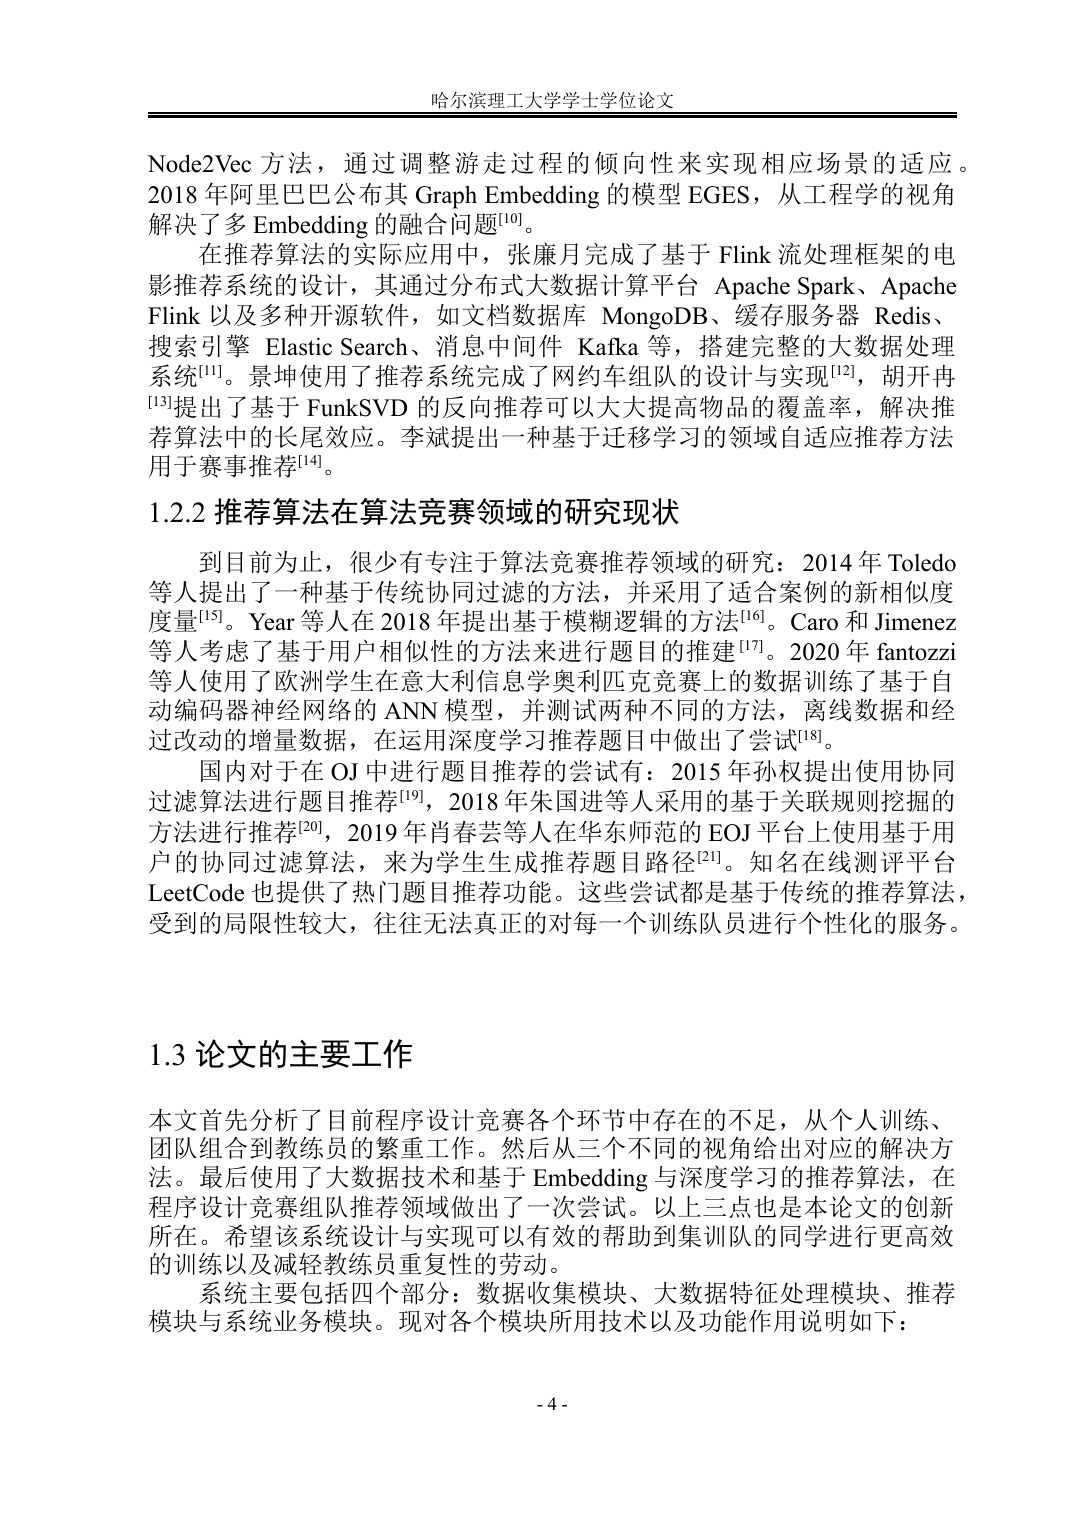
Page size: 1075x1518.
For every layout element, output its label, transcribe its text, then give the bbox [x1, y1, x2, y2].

subtitle 推荐算法在算法竞赛领域的研究现状 [148, 493, 957, 528]
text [148, 148, 957, 239]
text 到目前为止，很少有专注于算法竞赛推荐领域的研究：2014年Toledo等人提出了一种基于传统协同过滤的方法，并采用了适合案例的新相似度度量[16]。Year等人在2018年提出基于模糊逻辑的方法[17]。Caro和Jimenez等人考虑了基于用户相似性的方法来进行题目的推建[18]。2020年fantozzi等人使用了欧洲学生在意大利信息学奥利匹克竞赛上的数据训练了基于自动编码器神经网络的ANN模型，并测试两种不同的方法，离线数据和经过改动的增量数据，在运用深度学习推荐题目中做出了尝试[19]。 [148, 546, 957, 755]
text 系统主要包括四个部分：数据收集模块、大数据特征处理模块、推荐模块与系统业务模块。现对各个模块所用技术以及功能作用说明如下： [148, 1277, 957, 1334]
text 在推荐算法的实际应用中，张廉月完成了基于Flink流处理框架的电影推荐系统的设计，其通过分布式大数据计算平台 Apache Spark、Apache Flink 以及多种开源软件，如文档数据库 MongoDB、缓存服务器 Redis、搜索引擎 Elastic Search、消息中间件 Kafka 等，搭建完整的大数据处理系统[12]。景坤使用了推荐系统完成了网约车组队的设计与实现[13]，胡开冉[14]提出了基于FunkSVD 的反向推荐可以大大提高物品的覆盖率，解决推荐算法中的长尾效应。李斌提出一种基于迁移学习的领域自适应推荐方法用于赛事推荐[15]。 [148, 239, 957, 480]
text 国内对于在OJ中进行题目推荐的尝试有：2015年孙权提出使用协同过滤算法进行题目推荐[20]，2018年朱国进等人采用的基于关联规则挖掘的方法进行推荐[21]，2019年肖春芸等人在华东师范的EOJ平台上使用基于用户的协同过滤算法，来为学生生成推荐题目路径[22]。知名在线测评平台LeetCode也提供了热门题目推荐功能。这些尝试都是基于传统的推荐算法，受到的局限性较大，往往无法真正的对每一个训练队员进行个性化的服务。 [148, 755, 957, 936]
subtitle 论文的主要工作 [148, 1034, 957, 1073]
